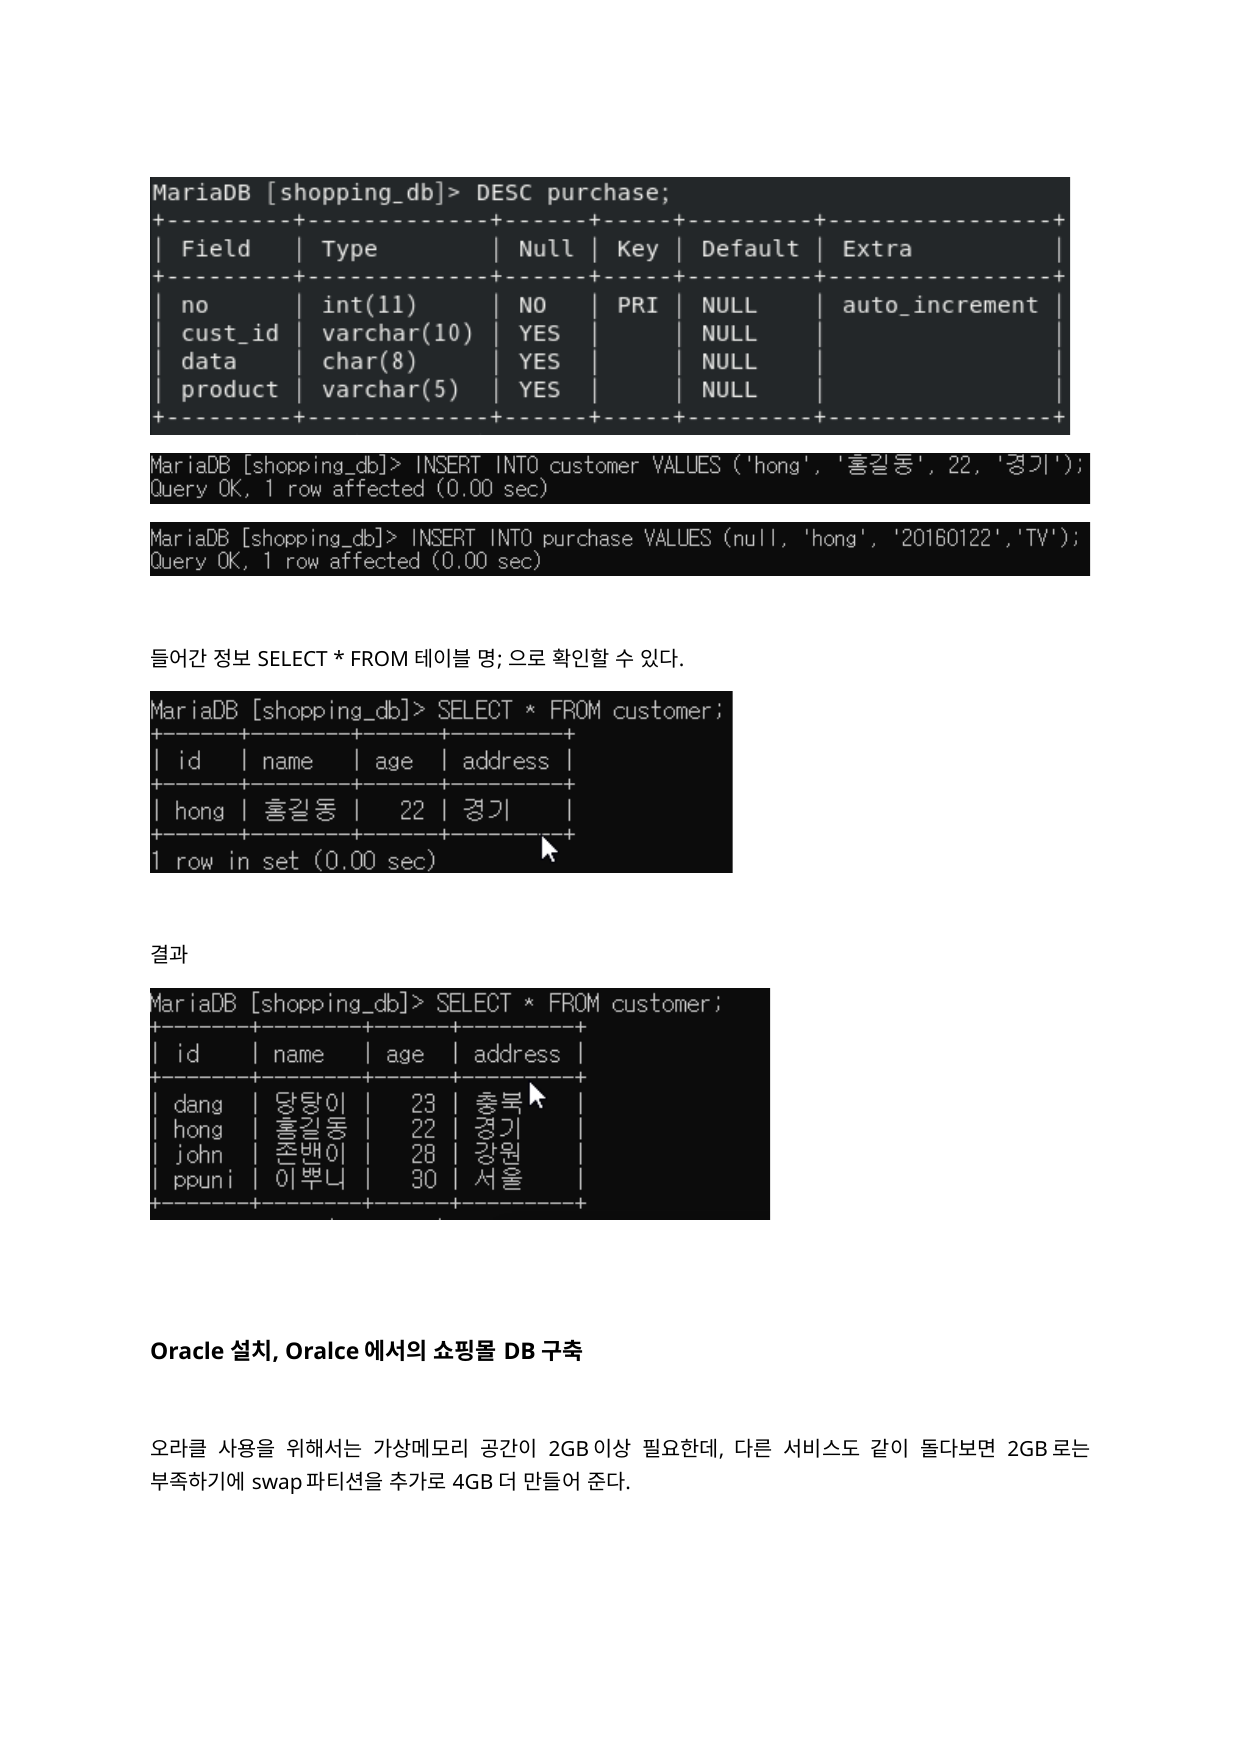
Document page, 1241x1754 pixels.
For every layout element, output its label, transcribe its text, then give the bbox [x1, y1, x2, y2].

text Oracle 설치, Oralce에서의 쇼핑몰 DB 구축 [150, 1333, 1090, 1366]
picture [150, 988, 771, 1220]
text 오라클 사용을 위해서는 가상메모리 공간이 2GB이상 필요한데, 다른 서비스도 같이 돌다보면 2GB로는 부족하기에 swap파티션을 추가로 4GB 더 만들어 준다. [150, 1433, 1090, 1496]
picture [150, 453, 1091, 504]
picture [150, 691, 733, 873]
text 들어간 정보 SELECT * FROM 테이블 명; 으로 확인할 수 있다. [150, 642, 1090, 672]
picture [150, 177, 1071, 435]
text 결과 [150, 939, 1090, 969]
picture [150, 522, 1091, 576]
